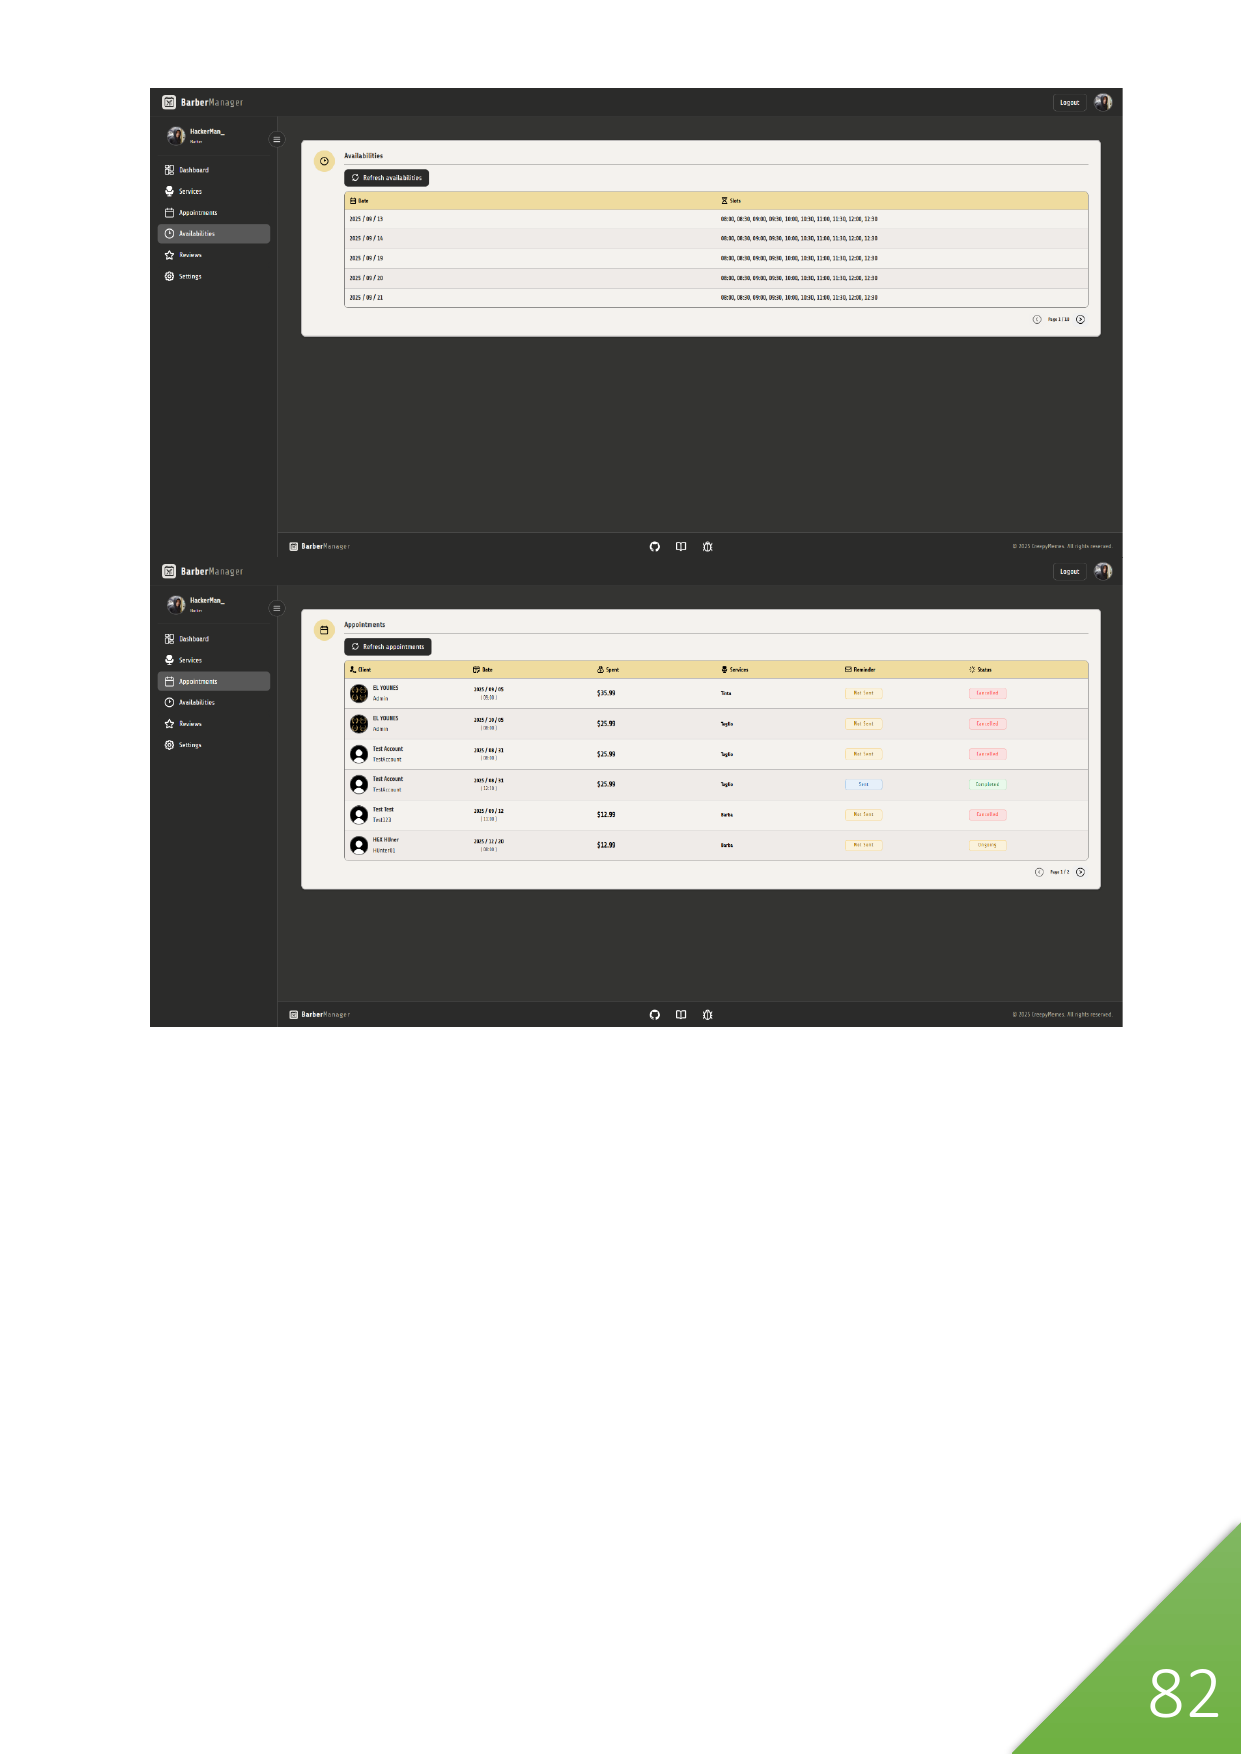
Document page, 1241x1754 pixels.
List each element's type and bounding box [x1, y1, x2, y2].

picture [150, 88, 1123, 1027]
